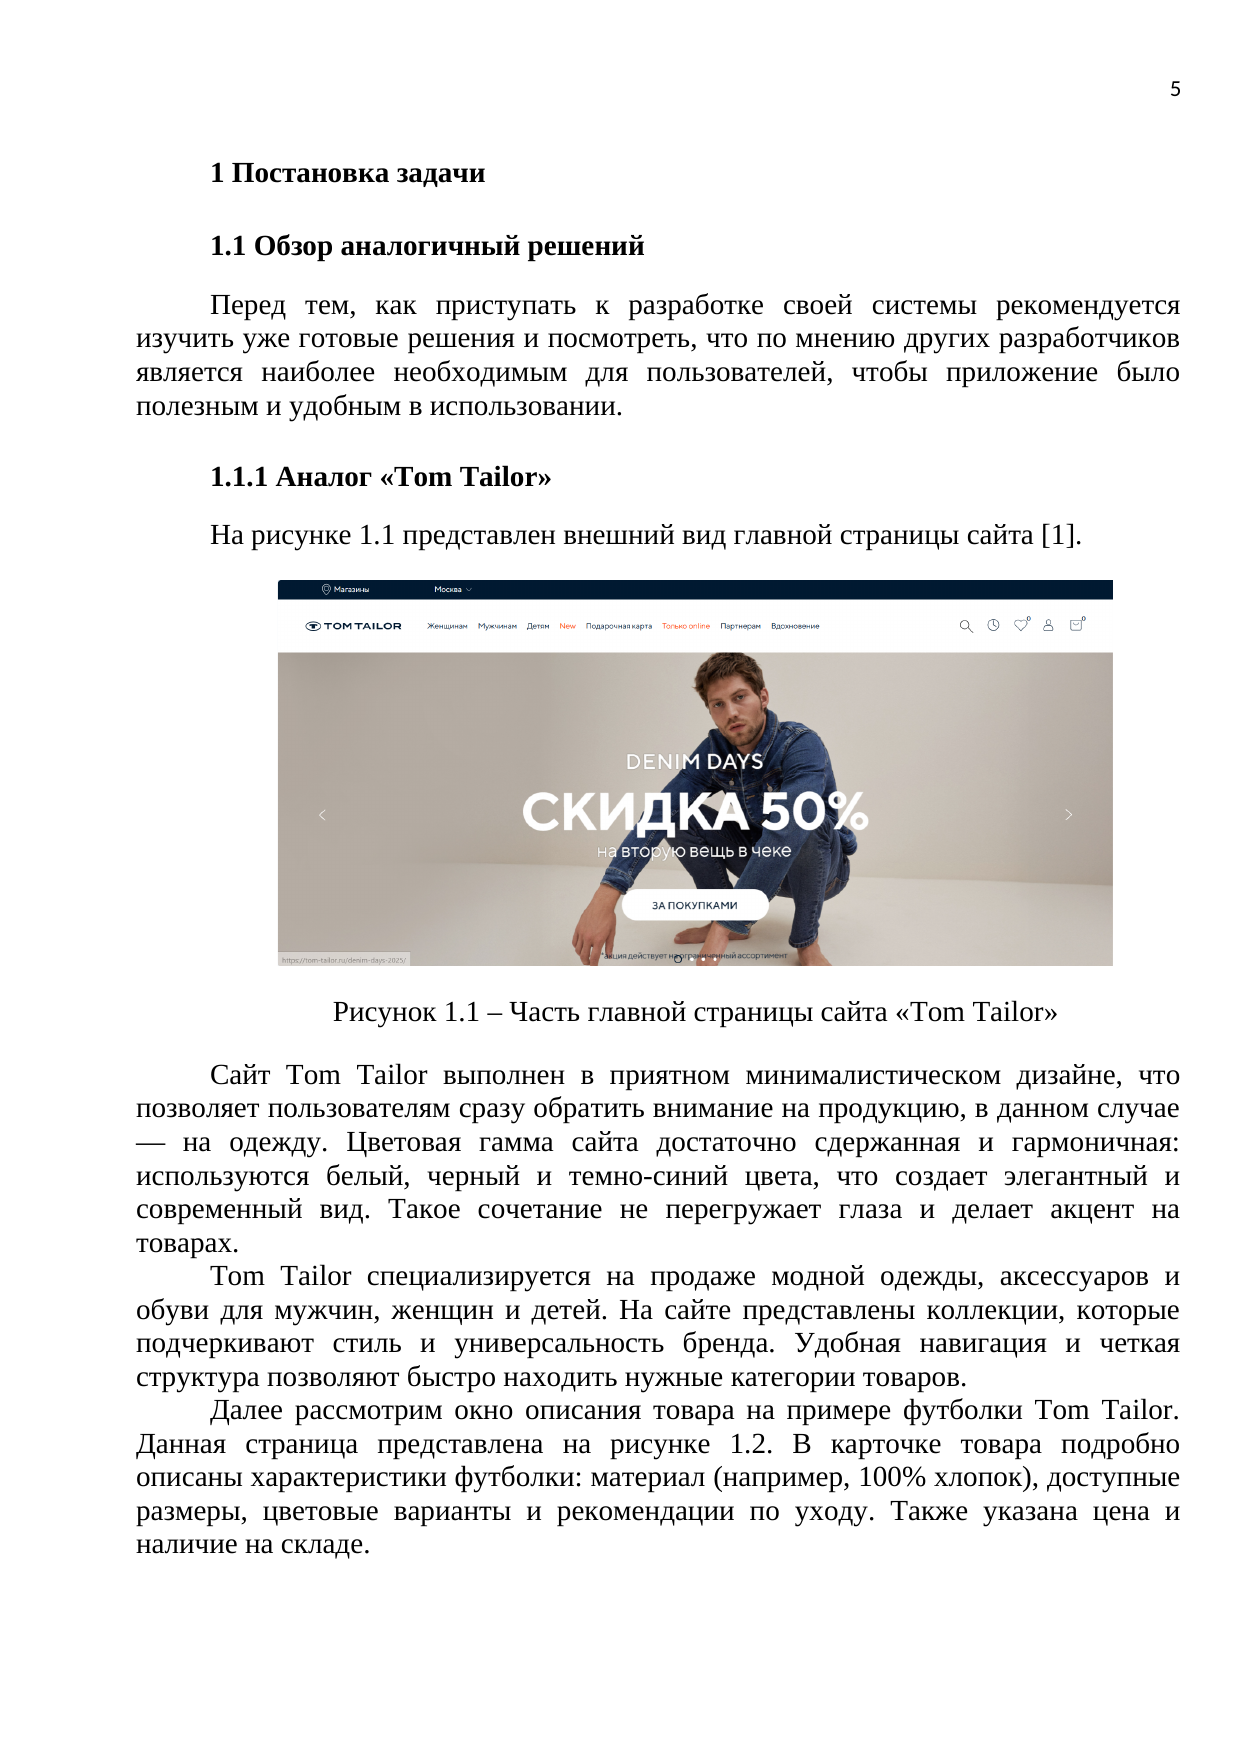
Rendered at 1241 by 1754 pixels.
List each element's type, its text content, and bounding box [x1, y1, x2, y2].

subtitle 1 Постановка задачи [136, 155, 1181, 188]
text Рисунок 1.1 – Часть главной страницы сайта «Tom Tailor» [136, 994, 1181, 1028]
text Сайт Tom Tailor выполнен в приятном минималистическом дизайне, что позволяет пользователям сразу обратить внимание на продукцию, в данном случае — на одежду. Цветовая гамма сайта достаточно сдержанная и гармоничная: используются белый, черный и темно-синий цвета, что создает элегантный и современный вид. Такое сочетание не перегружает глаза и делает акцент на товарах. [136, 1057, 1181, 1258]
subtitle 1.1.1 Аналог «Tom Tailor» [136, 459, 1181, 492]
picture [277, 580, 1113, 966]
subtitle 1.1 Обзор аналогичный решений [136, 228, 1181, 262]
text Далее рассмотрим окно описания товара на примере футболки Tom Tailor. Данная страница представлена на рисунке 1.2. В карточке товара подробно описаны характеристики футболки: материал (например, 100% хлопок), доступные размеры, цветовые варианты и рекомендации по уходу. Также указана цена и наличие на складе. [136, 1392, 1181, 1560]
text Tom Tailor специализируется на продаже модной одежды, аксессуаров и обуви для мужчин, женщин и детей. На сайте представлены коллекции, которые подчеркивают стиль и универсальность бренда. Удобная навигация и четкая структура позволяют быстро находить нужные категории товаров. [136, 1258, 1181, 1392]
text Перед тем, как приступать к разработке своей системы рекомендуется изучить уже готовые решения и посмотреть, что по мнению других разработчиков является наиболее необходимым для пользователей, чтобы приложение было полезным и удобным в использовании. [136, 287, 1181, 421]
text На рисунке 1.1 представлен внешний вид главной страницы сайта [1]. [136, 517, 1181, 551]
